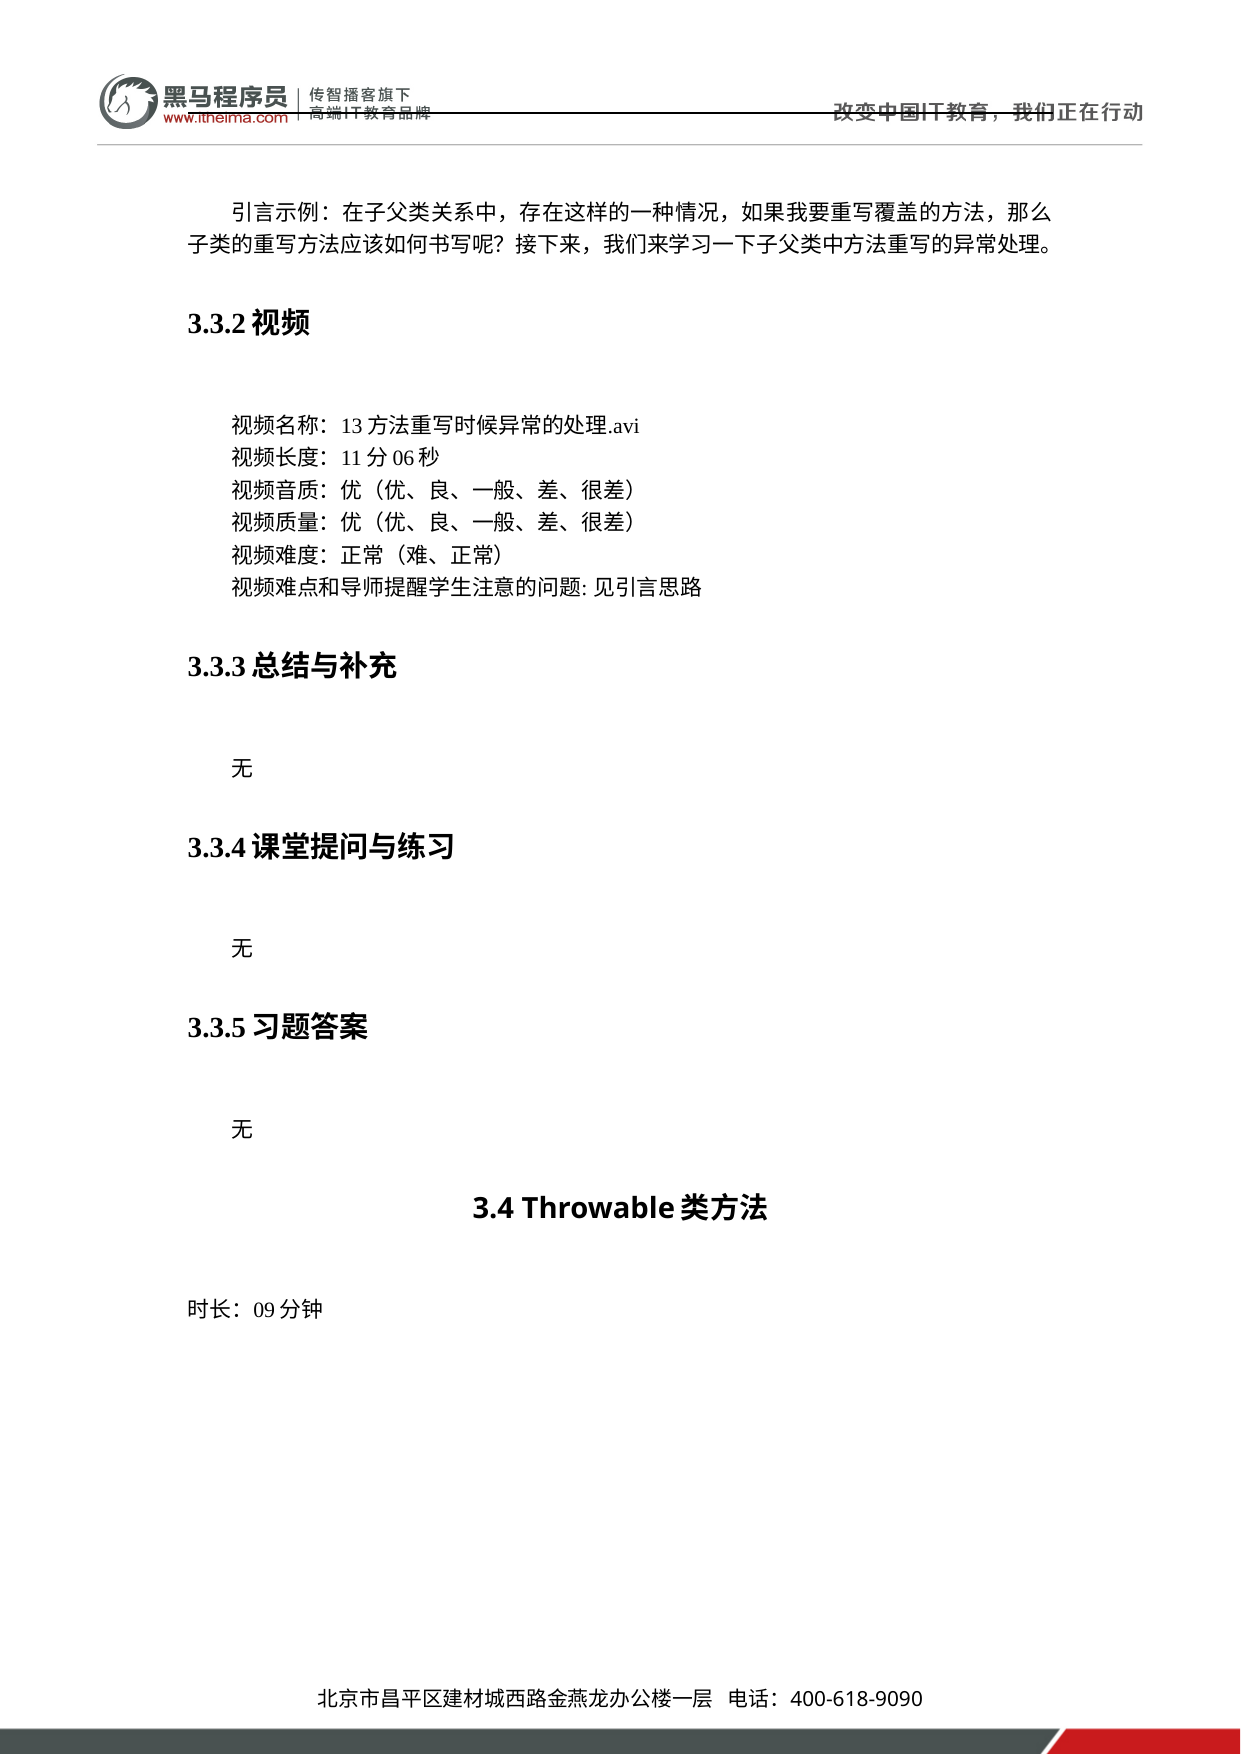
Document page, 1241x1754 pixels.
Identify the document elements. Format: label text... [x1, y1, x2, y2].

text 时长：09分钟 [187, 1292, 1053, 1324]
text 视频音质：优（优、良、一般、差、很差） [231, 472, 1053, 505]
text 无 [187, 931, 1053, 963]
subtitle 3.3.5习题答案 [187, 993, 1053, 1058]
text 视频长度：11分06秒 [187, 440, 1053, 472]
text 视频质量：优（优、良、一般、差、很差） [231, 505, 1053, 537]
subtitle 3.3.4课堂提问与练习 [187, 812, 1053, 877]
text 无 [187, 751, 1053, 783]
picture [0, 1669, 1241, 1754]
text 视频难点和导师提醒学生注意的问题: 见引言思路 [231, 570, 1053, 602]
subtitle 3.3.3总结与补充 [187, 632, 1053, 697]
text 引言示例：在子父类关系中，存在这样的一种情况，如果我要重写覆盖的方法，那么子类的重写方法应该如何书写呢？接下来，我们来学习一下子父类中方法重写的异常处理。 [187, 194, 1053, 259]
text 视频名称：13方法重写时候异常的处理.avi [187, 407, 1053, 440]
picture [0, 3, 1241, 153]
subtitle 3.3.2视频 [187, 289, 1053, 354]
subtitle 3.4 Throwable类方法 [187, 1173, 1053, 1238]
text 视频难度：正常（难、正常） [231, 537, 1053, 570]
text 无 [187, 1112, 1053, 1144]
